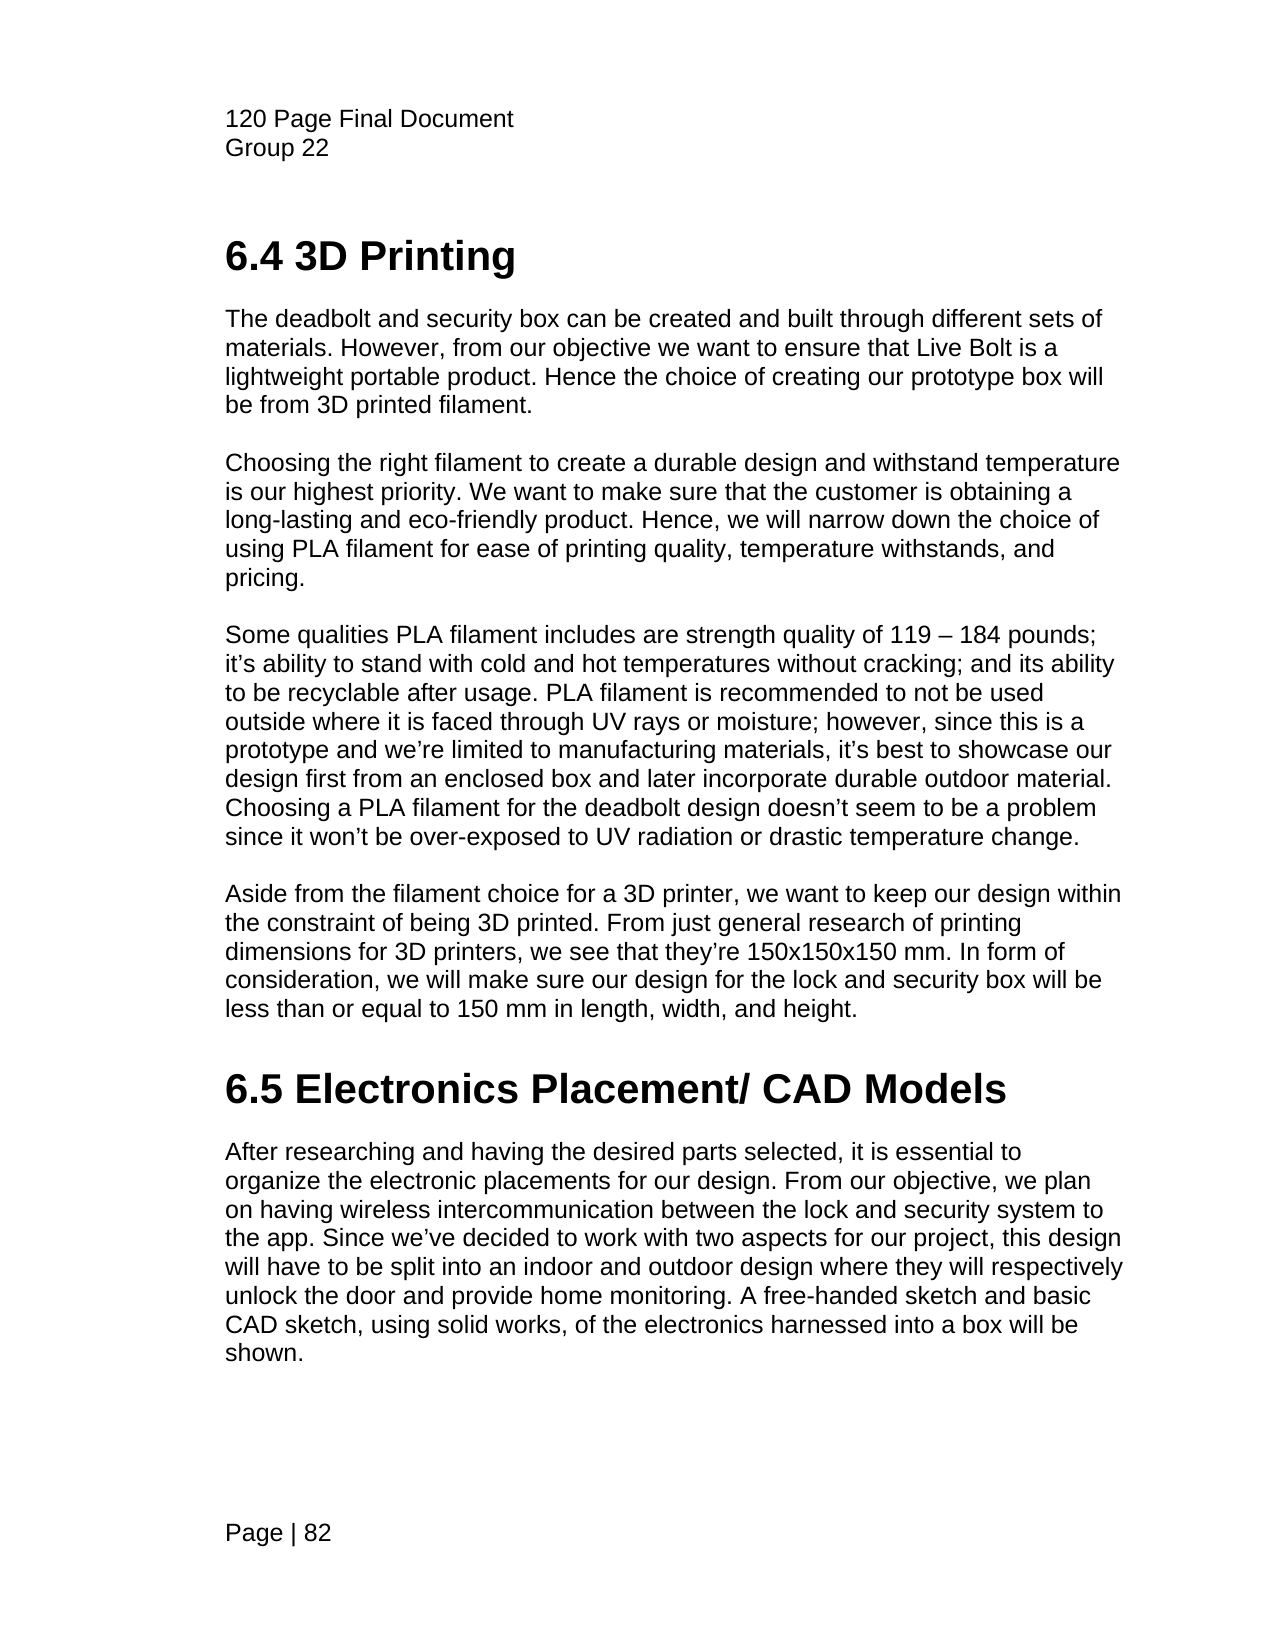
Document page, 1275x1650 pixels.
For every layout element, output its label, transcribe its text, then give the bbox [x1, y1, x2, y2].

text Some qualities PLA filament includes are strength quality of 119 – 184 pounds; it’s ability to stand with cold and hot temperatures without cracking; and its ability to be recyclable after usage. PLA filament is recommended to not be used outside where it is faced through UV rays or moisture; however, since this is a prototype and we’re limited to manufacturing materials, it’s best to showcase our design first from an enclosed box and later incorporate durable outdoor material. Choosing a PLA filament for the deadbolt design doesn’t seem to be a problem since it won’t be over-exposed to UV radiation or drastic temperature change. [225, 620, 1125, 850]
subtitle 6.4 3D Printing [225, 231, 1125, 279]
text Choosing the right filament to create a durable design and withstand temperature is our highest priority. We want to make sure that the customer is obtaining a long-lasting and eco-friendly product. Hence, we will narrow down the choice of using PLA filament for ease of printing quality, temperature withstands, and pricing. [225, 448, 1125, 592]
text After researching and having the desired parts selected, it is essential to organize the electronic placements for our design. From our objective, we plan on having wireless intercommunication between the lock and security system to the app. Since we’ve decided to work with two aspects for our project, this design will have to be split into an indoor and outdoor design where they will respectively unlock the door and provide home monitoring. A free-handed sketch and basic CAD sketch, using solid works, of the electronics harnessed into a box will be shown. [225, 1137, 1125, 1367]
text The deadbolt and security box can be created and built through different sets of materials. However, from our objective we want to ensure that Live Bolt is a lightweight portable product. Hence the choice of creating our prototype box will be from 3D printed filament. [225, 304, 1125, 419]
subtitle 6.5 Electronics Placement/ CAD Models [225, 1064, 1125, 1112]
text Aside from the filament choice for a 3D printer, we want to keep our design within the constraint of being 3D printed. From just general research of printing dimensions for 3D printers, we see that they’re 150x150x150 mm. In form of consideration, we will make sure our design for the lock and security box will be less than or equal to 150 mm in length, width, and height. [225, 879, 1125, 1023]
